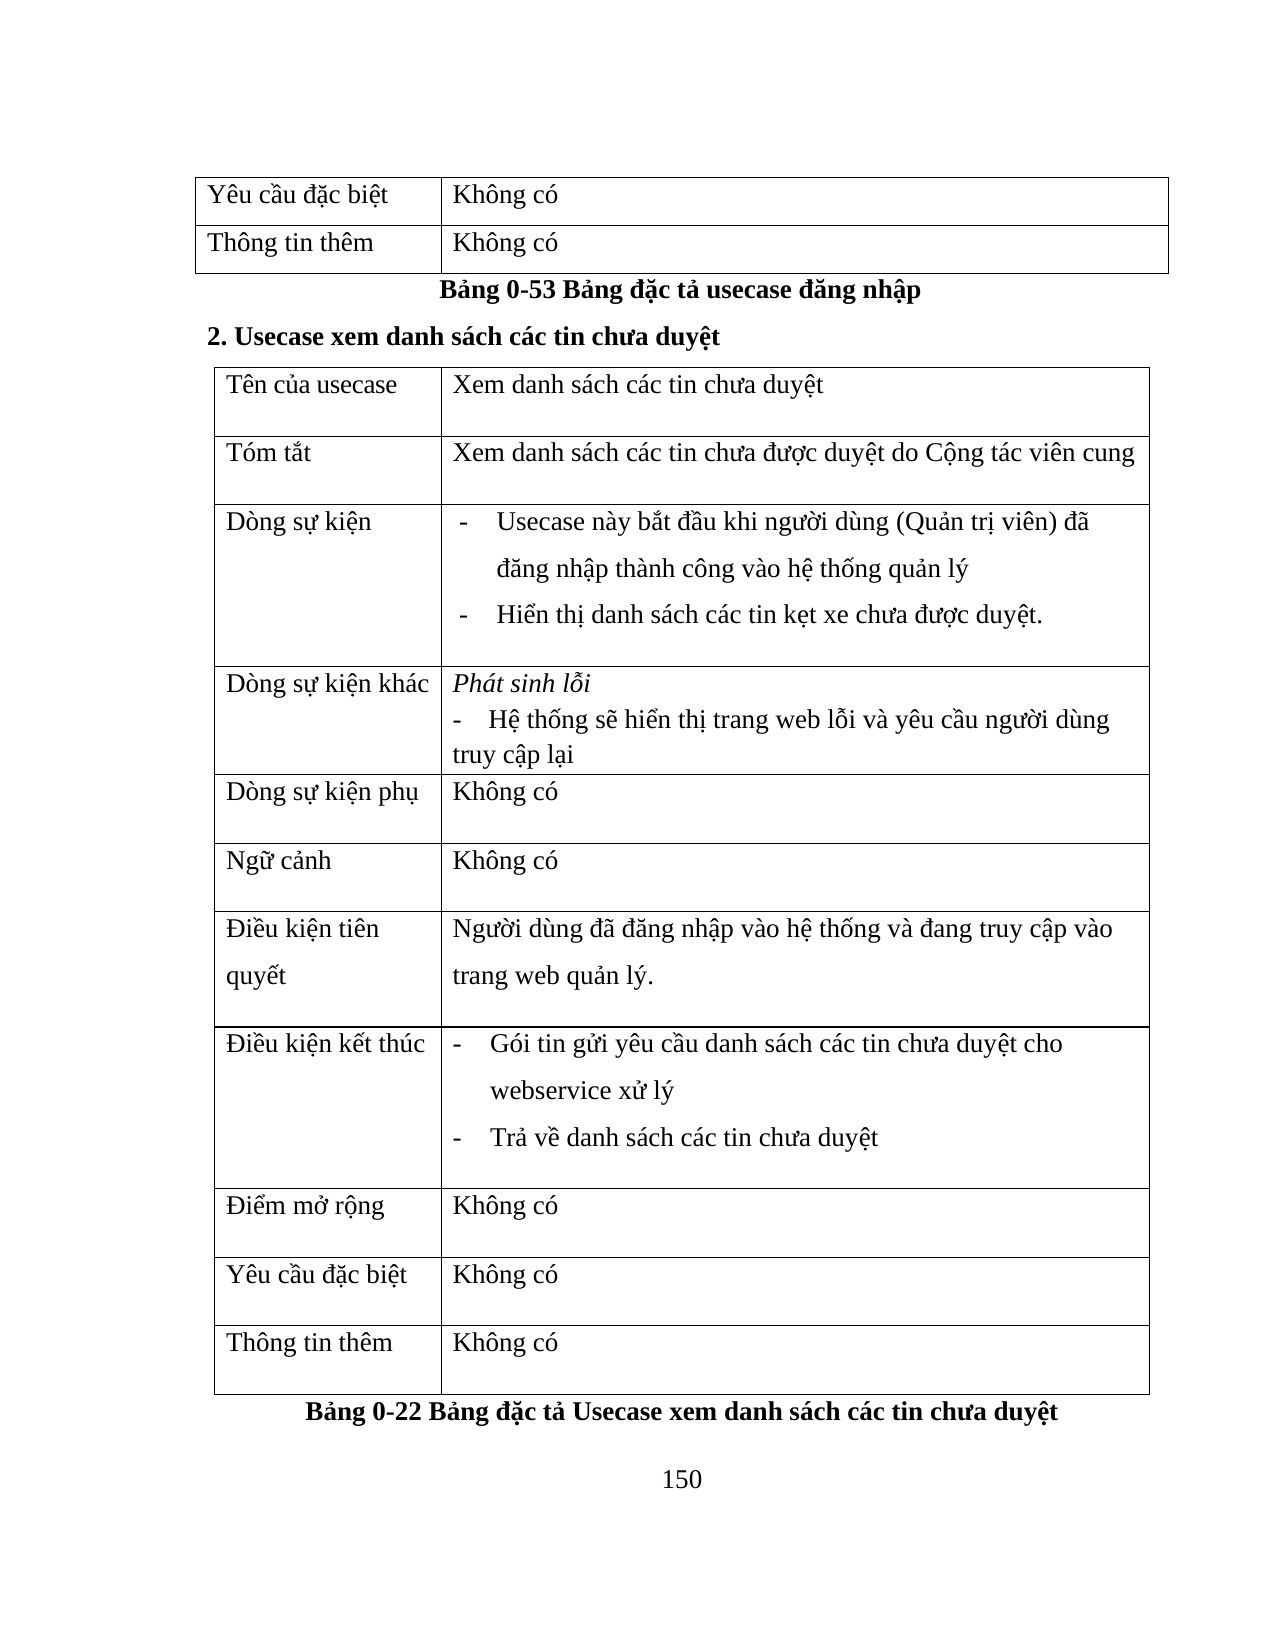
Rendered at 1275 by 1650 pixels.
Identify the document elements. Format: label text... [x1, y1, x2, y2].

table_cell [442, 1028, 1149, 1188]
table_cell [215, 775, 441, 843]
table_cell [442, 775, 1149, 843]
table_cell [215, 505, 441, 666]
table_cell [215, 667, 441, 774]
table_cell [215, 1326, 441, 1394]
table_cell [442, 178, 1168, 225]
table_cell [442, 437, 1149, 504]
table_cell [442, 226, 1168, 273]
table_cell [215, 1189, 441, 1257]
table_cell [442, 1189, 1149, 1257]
text 2. Usecase xem danh sách các tin chưa duyệt [207, 320, 1157, 351]
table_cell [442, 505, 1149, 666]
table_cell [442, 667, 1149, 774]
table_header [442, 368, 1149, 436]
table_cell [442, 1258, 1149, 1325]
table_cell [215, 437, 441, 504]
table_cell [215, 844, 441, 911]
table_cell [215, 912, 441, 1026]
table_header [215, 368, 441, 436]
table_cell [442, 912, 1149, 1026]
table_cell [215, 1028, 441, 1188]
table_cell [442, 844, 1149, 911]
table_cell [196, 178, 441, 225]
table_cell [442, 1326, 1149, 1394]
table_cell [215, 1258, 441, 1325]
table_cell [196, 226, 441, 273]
text Bảng 0-22 Bảng đặc tả Usecase xem danh sách các tin chưa duyệt [207, 1395, 1157, 1426]
